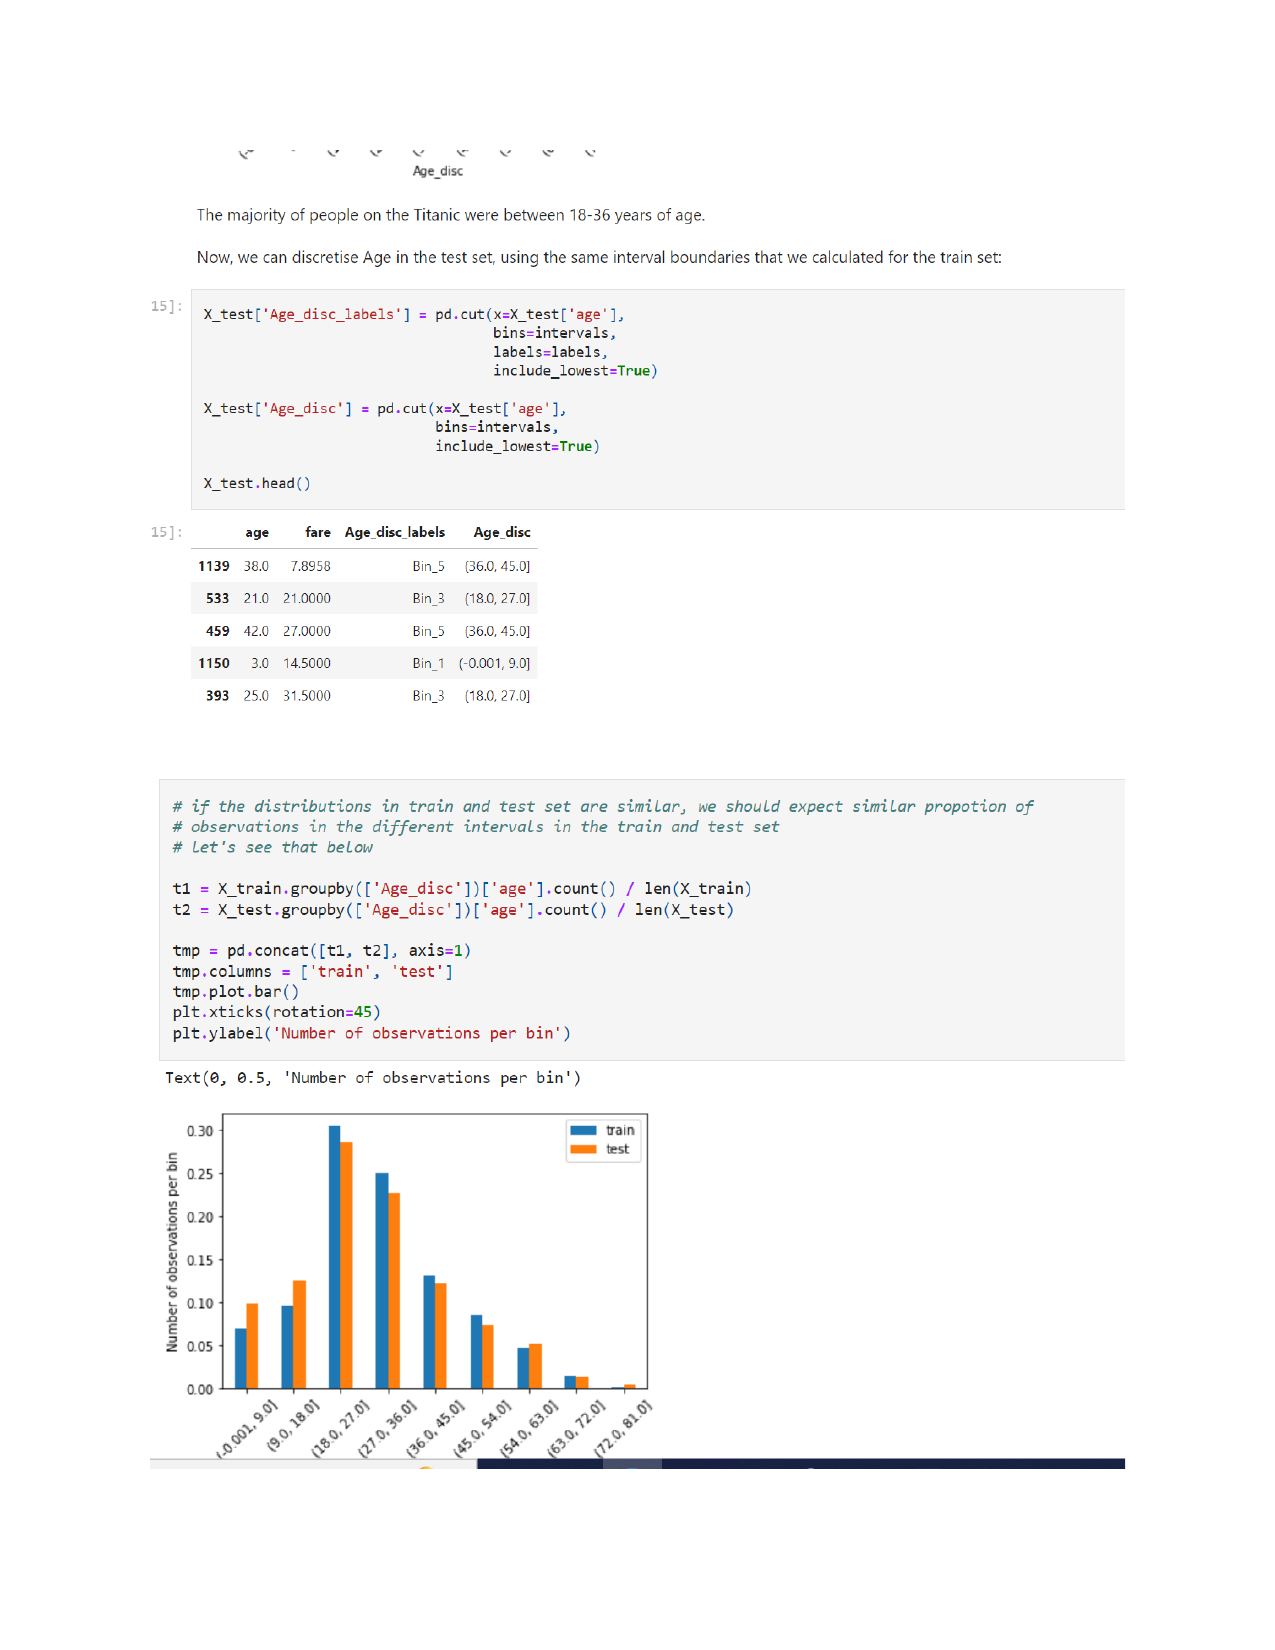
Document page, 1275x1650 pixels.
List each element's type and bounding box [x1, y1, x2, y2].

picture [150, 150, 1125, 731]
picture [150, 749, 1125, 1469]
